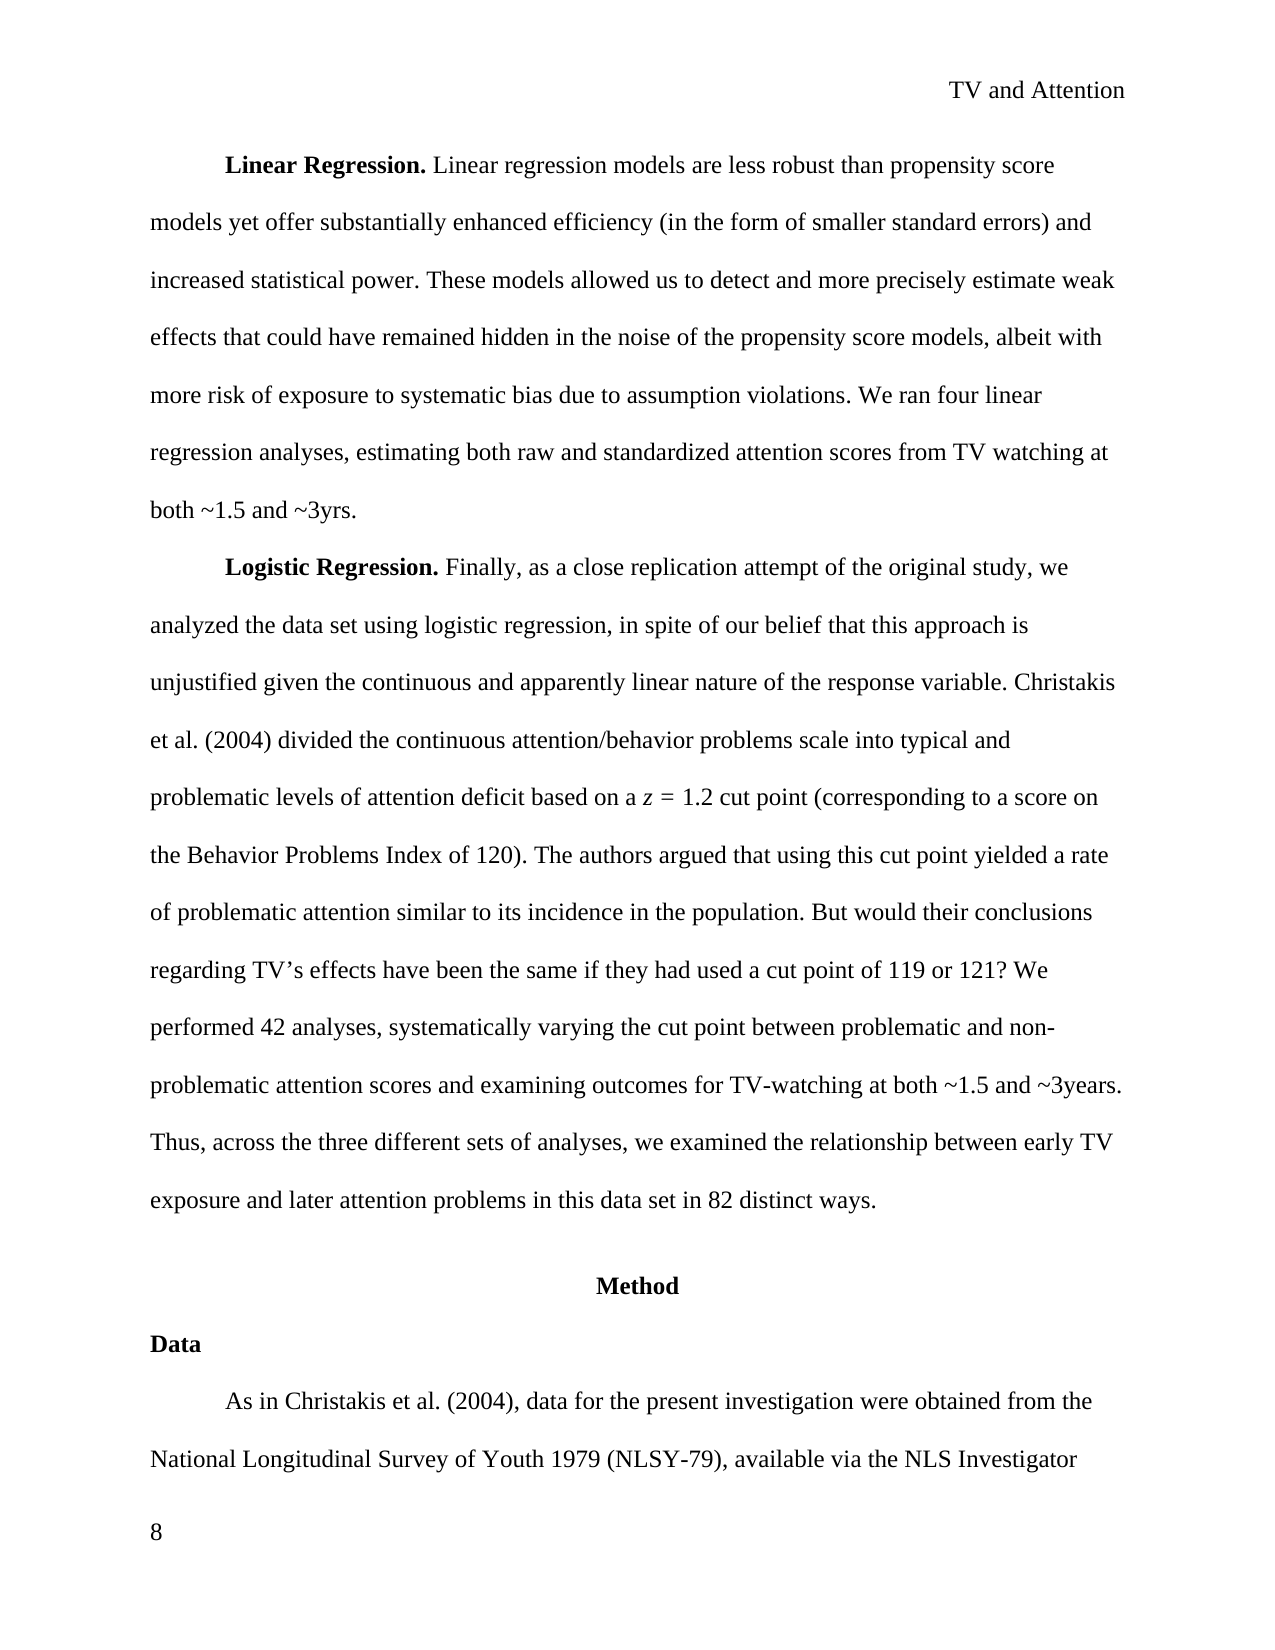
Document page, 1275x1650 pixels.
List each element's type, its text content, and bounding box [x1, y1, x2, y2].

text Logistic Regression. Finally, as a close replication attempt of the original study, we analyzed the data set using logistic regression, in spite of our belief that this approach is unjustified given the continuous and apparently linear nature of the response variable. Christakis et al. (2004) divided the continuous attention/behavior problems scale into typical and problematic levels of attention deficit based on a z = 1.2 cut point (corresponding to a score on the Behavior Problems Index of 120). The authors argued that using this cut point yielded a rate of problematic attention similar to its incidence in the population. But would their conclusions regarding TV’s effects have been the same if they had used a cut point of 119 or 121? We performed 42 analyses, systematically varying the cut point between problematic and non-problematic attention scores and examining outcomes for TV-watching at both ~1.5 and ~3years. Thus, across the three different sets of analyses, we examined the relationship between early TV exposure and later attention problems in this data set in 82 distinct ways. [150, 552, 1125, 1214]
text Linear Regression. Linear regression models are less robust than propensity score models yet offer substantially enhanced efficiency (in the form of smaller standard errors) and increased statistical power. These models allowed us to detect and more precisely estimate weak effects that could have remained hidden in the noise of the propensity score models, albeit with more risk of exposure to systematic bias due to assumption violations. We ran four linear regression analyses, estimating both raw and standardized attention scores from TV watching at both ~1.5 and ~3yrs. [150, 150, 1125, 524]
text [150, 1386, 1125, 1472]
text Method [150, 1271, 1125, 1300]
text Data [150, 1329, 1125, 1357]
